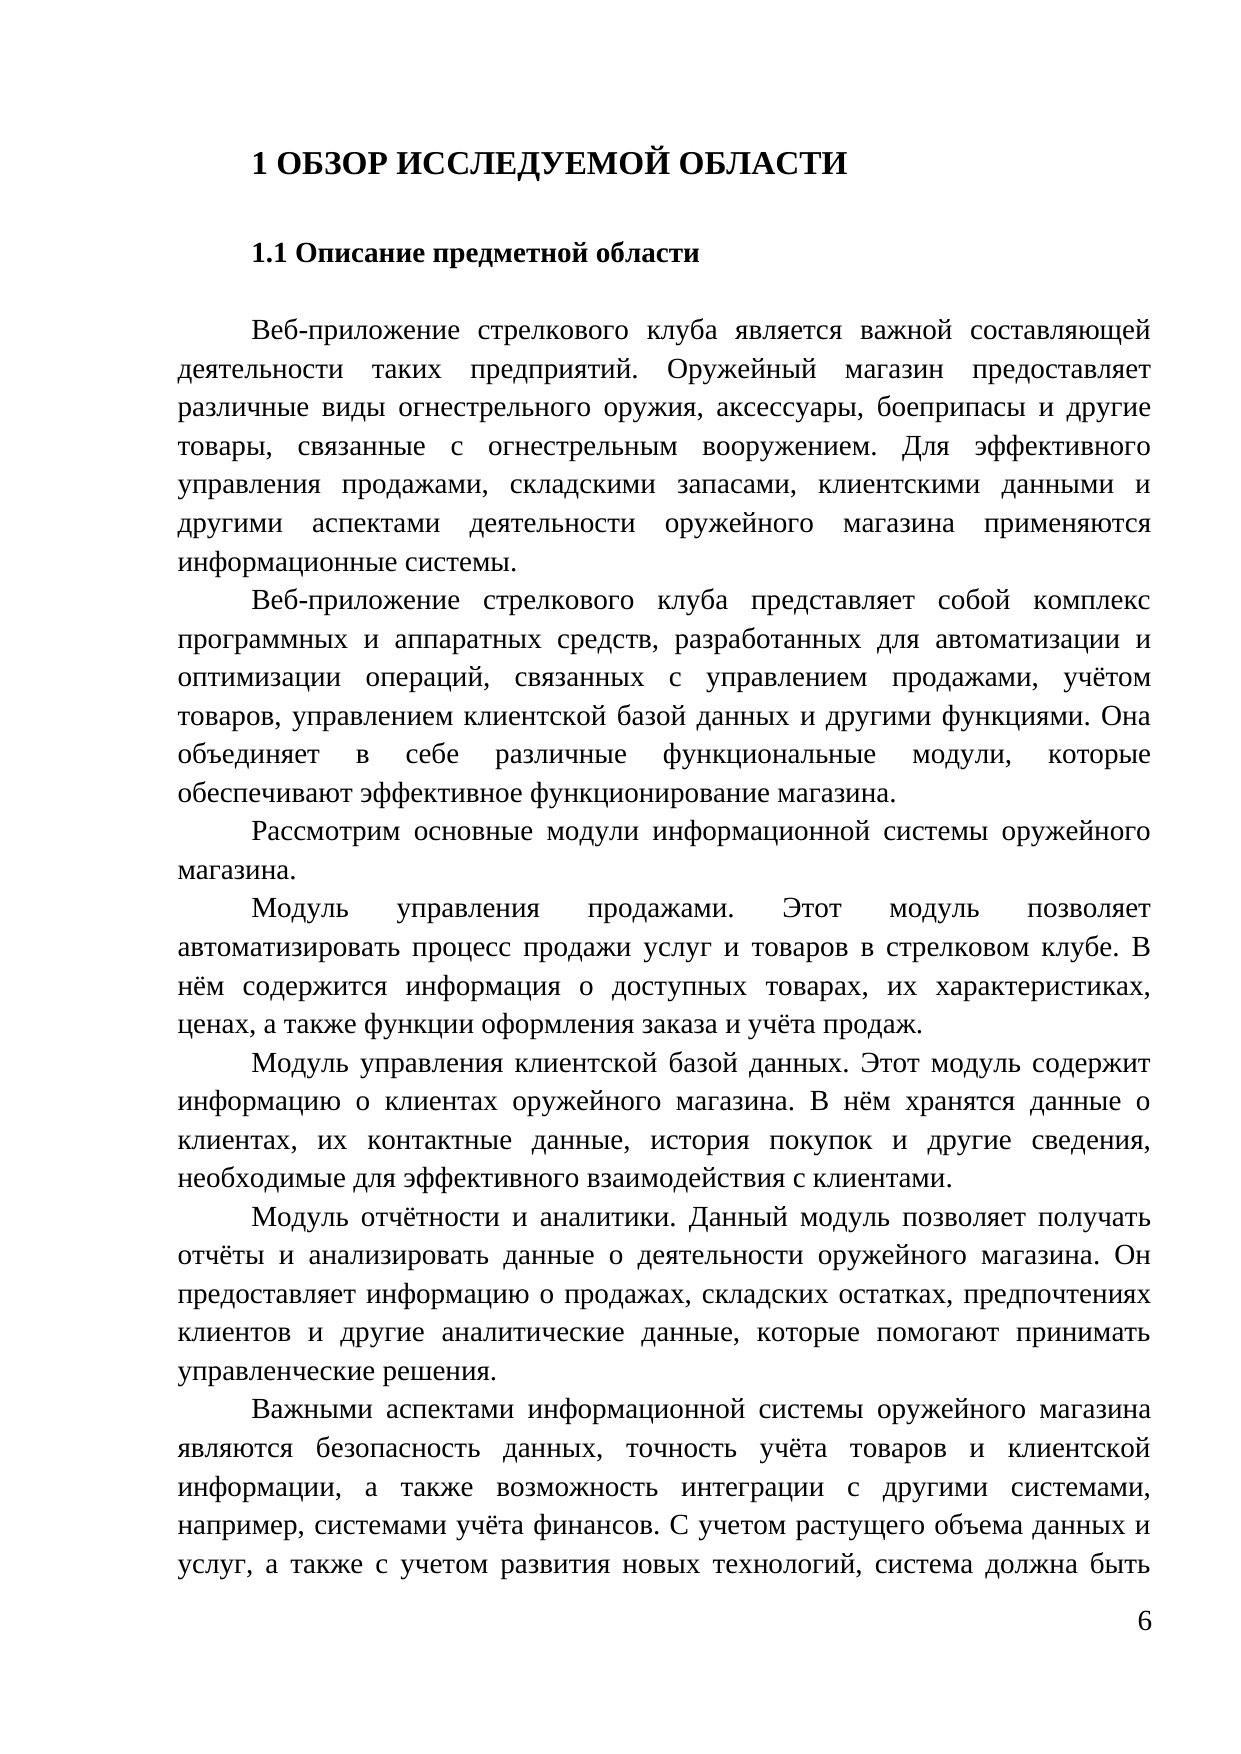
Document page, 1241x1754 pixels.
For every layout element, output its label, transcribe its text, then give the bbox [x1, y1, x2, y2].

text Модуль отчётности и аналитики. Данный модуль позволяет получать отчёты и анализировать данные о деятельности оружейного магазина. Он предоставляет информацию о продажах, складских остатках, предпочтениях клиентов и другие аналитические данные, которые помогают принимать управленческие решения. [177, 1199, 1152, 1387]
text Рассмотрим основные модули информационной системы оружейного магазина. [177, 813, 1152, 886]
text Веб-приложение стрелкового клуба является важной составляющей деятельности таких предприятий. Оружейный магазин предоставляет различные виды огнестрельного оружия, аксессуары, боеприпасы и другие товары, связанные с огнестрельным вооружением. Для эффективного управления продажами, складскими запасами, клиентскими данными и другими аспектами деятельности оружейного магазина применяются информационные системы. [177, 312, 1152, 577]
text Модуль управления продажами. Этот модуль позволяет автоматизировать процесс продажи услуг и товаров в стрелковом клубе. В нём содержится информация о доступных товарах, их характеристиках, ценах, а также функции оформления заказа и учёта продаж. [177, 891, 1152, 1040]
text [177, 1392, 1152, 1579]
subtitle 1.1 Описание предметной области [177, 235, 1152, 269]
text Веб-приложение стрелкового клуба представляет собой комплекс программных и аппаратных средств, разработанных для автоматизации и оптимизации операций, связанных с управлением продажами, учётом товаров, управлением клиентской базой данных и другими функциями. Она объединяет в себе различные функциональные модули, которые обеспечивают эффективное функционирование магазина. [177, 582, 1152, 808]
subtitle 1 ОБЗОР ИССЛЕДУЕМОЙ ОБЛАСТИ [251, 143, 1152, 181]
text Модуль управления клиентской базой данных. Этот модуль содержит информацию о клиентах оружейного магазина. В нём хранятся данные о клиентах, их контактные данные, история покупок и другие сведения, необходимые для эффективного взаимодействия с клиентами. [177, 1045, 1152, 1194]
